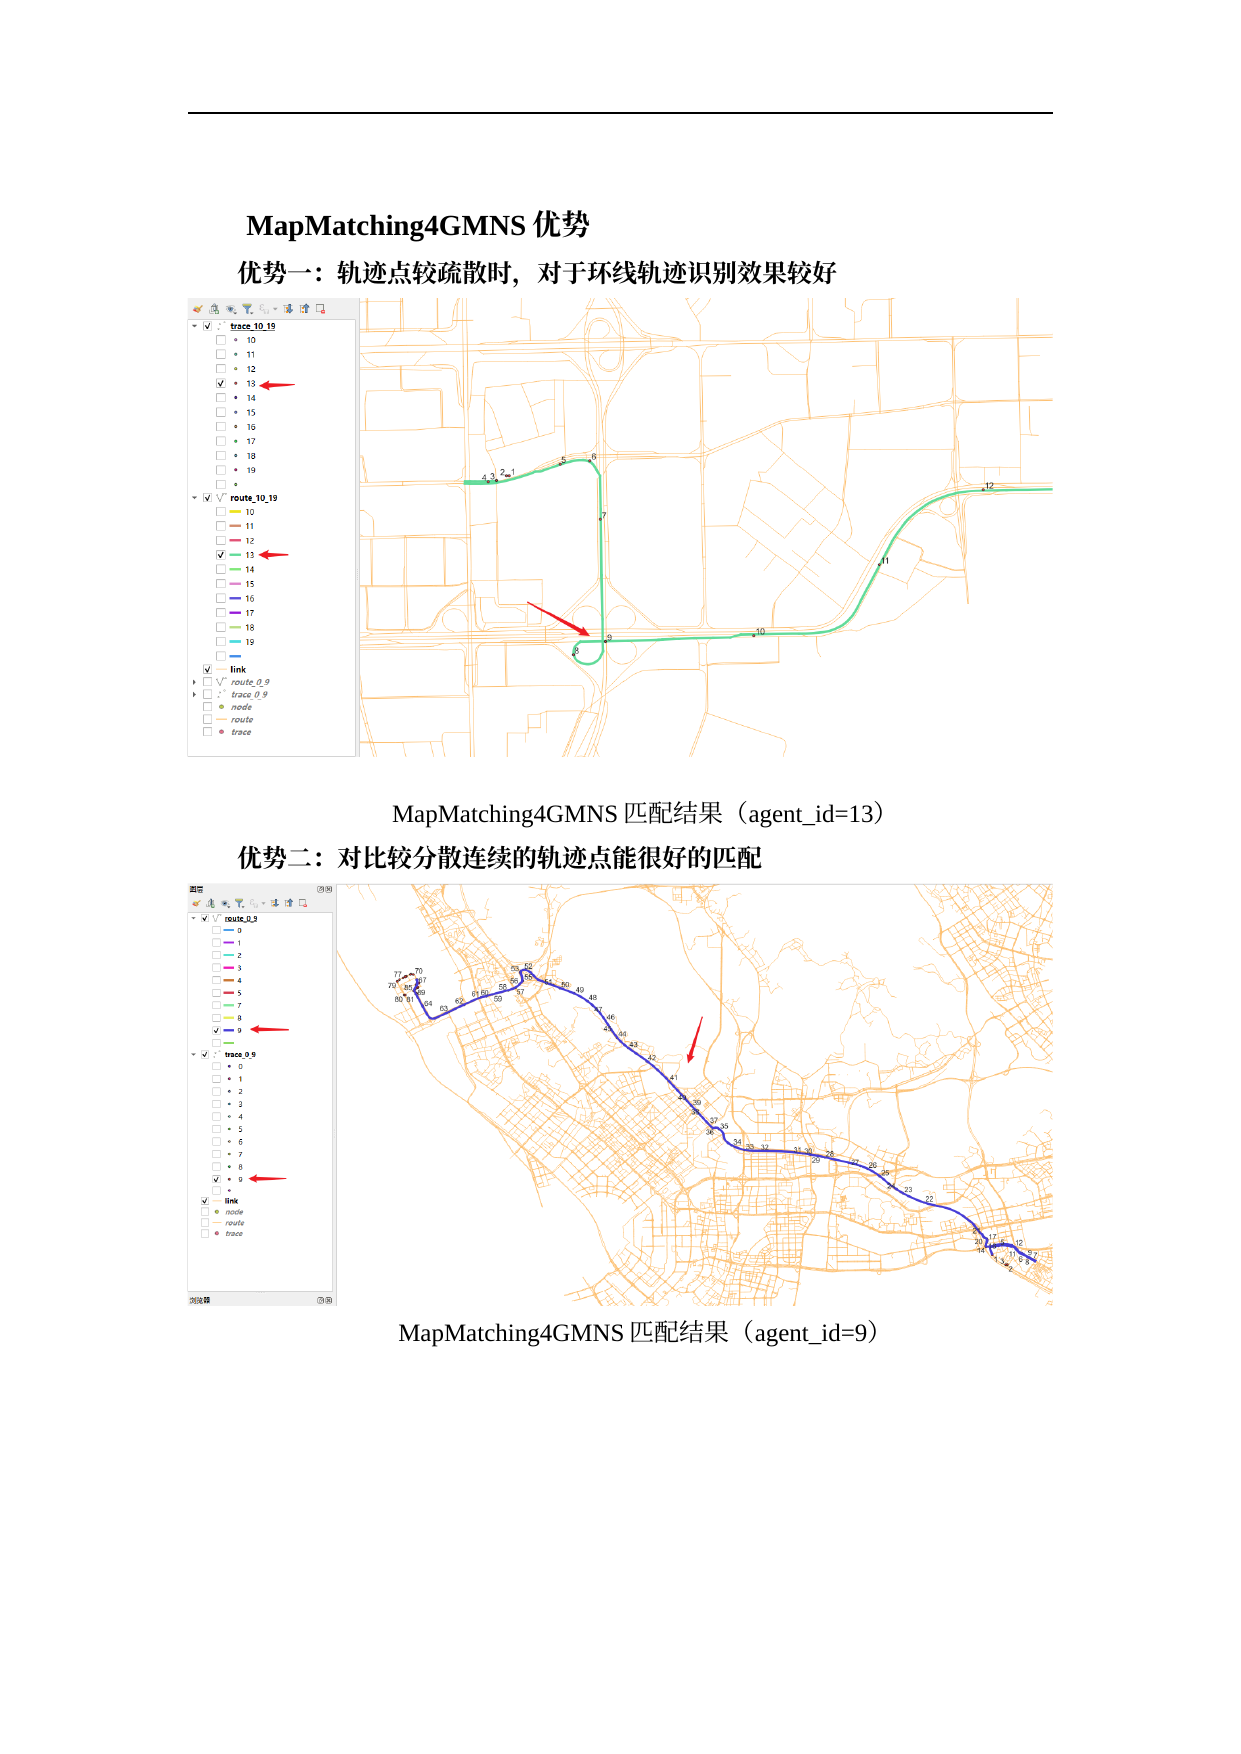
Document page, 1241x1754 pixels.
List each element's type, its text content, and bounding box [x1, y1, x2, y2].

picture [187, 883, 1053, 1306]
text MapMatching4GMNS匹配结果（agent_id=13） [187, 793, 1053, 829]
text 优势一：轨迹点较疏散时，对于环线轨迹识别效果较好 [187, 254, 1053, 290]
text 优势二：对比较分散连续的轨迹点能很好的匹配 [187, 838, 1053, 874]
text MapMatching4GMNS匹配结果（agent_id=9） [187, 1313, 1053, 1349]
text MapMatching4GMNS优势 [187, 202, 1053, 243]
picture [187, 298, 1053, 757]
